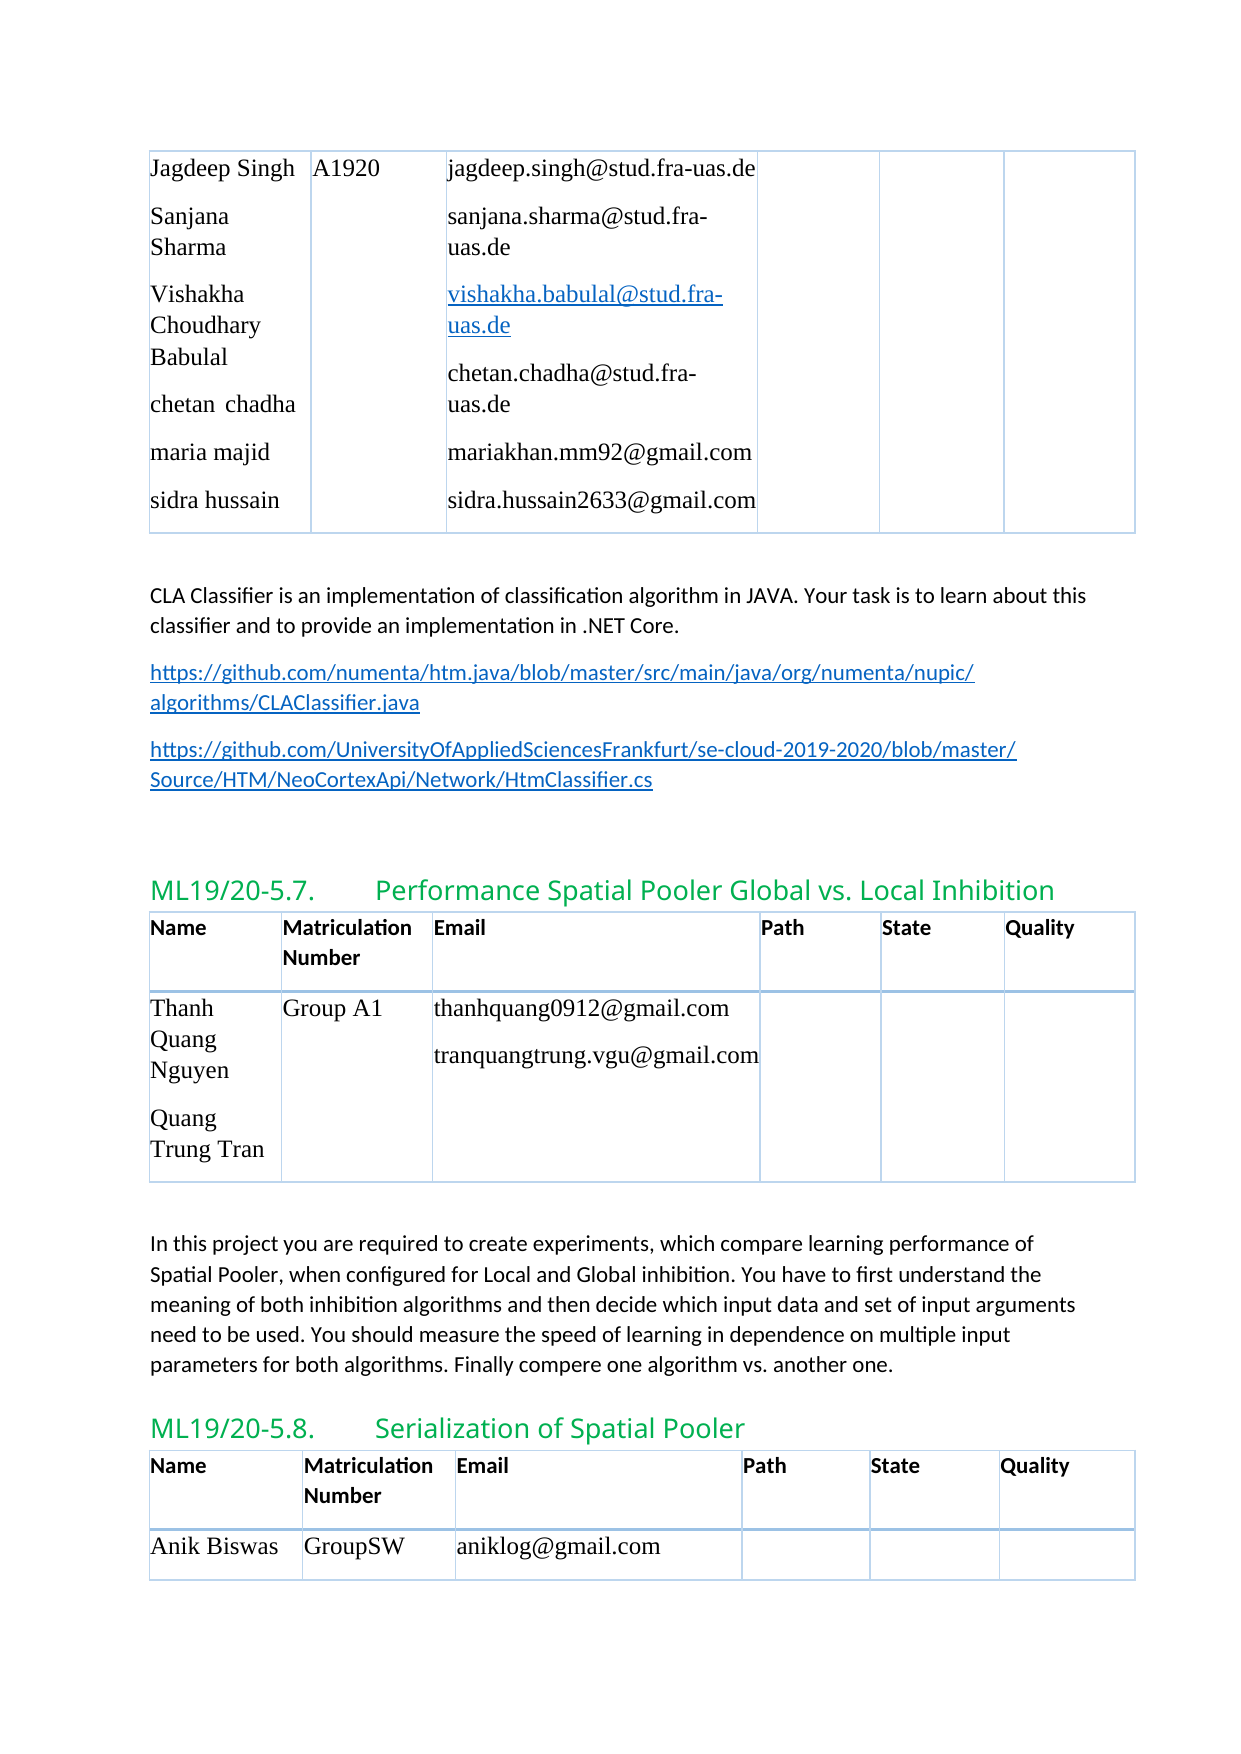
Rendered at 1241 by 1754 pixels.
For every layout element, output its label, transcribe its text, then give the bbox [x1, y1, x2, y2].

text Serialization of Spatial Pooler [150, 1410, 1090, 1447]
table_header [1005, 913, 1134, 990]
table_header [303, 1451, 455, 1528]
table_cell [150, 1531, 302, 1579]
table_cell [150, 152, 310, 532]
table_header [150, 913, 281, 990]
text In this project you are required to create experiments, which compare learning performance of Spatial Pooler, when configured for Local and Global inhibition. You have to first understand the meaning of both inhibition algorithms and then decide which input data and set of input arguments need to be used. You should measure the speed of learning in dependence on multiple input parameters for both algorithms. Finally compere one algorithm vs. another one. [150, 1229, 1090, 1378]
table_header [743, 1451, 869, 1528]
text https://github.com/numenta/htm.java/blob/master/src/main/java/org/numenta/nupic/algorithms/CLAClassifier.java [150, 658, 1090, 716]
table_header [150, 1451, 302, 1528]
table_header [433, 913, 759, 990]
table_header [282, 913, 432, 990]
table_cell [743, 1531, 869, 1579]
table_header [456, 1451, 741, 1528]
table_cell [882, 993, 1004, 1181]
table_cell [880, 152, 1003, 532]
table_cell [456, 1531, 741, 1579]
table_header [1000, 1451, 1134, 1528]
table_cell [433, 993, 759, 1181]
text CLA Classifier is an implementation of classification algorithm in JAVA. Your task is to learn about this classifier and to provide an implementation in .NET Core. [150, 581, 1090, 639]
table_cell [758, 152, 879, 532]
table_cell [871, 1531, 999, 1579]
text Performance Spatial Pooler Global vs. Local Inhibition [150, 871, 1090, 908]
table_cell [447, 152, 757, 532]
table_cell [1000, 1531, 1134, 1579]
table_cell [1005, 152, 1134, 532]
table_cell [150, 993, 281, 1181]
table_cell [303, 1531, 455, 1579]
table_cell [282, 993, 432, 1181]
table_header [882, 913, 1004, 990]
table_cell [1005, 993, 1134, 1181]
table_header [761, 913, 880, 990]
text https://github.com/UniversityOfAppliedSciencesFrankfurt/se-cloud-2019-2020/blob/master/Source/HTM/NeoCortexApi/Network/HtmClassifier.cs [150, 735, 1090, 793]
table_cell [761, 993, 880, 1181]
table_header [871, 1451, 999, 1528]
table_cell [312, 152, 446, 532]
